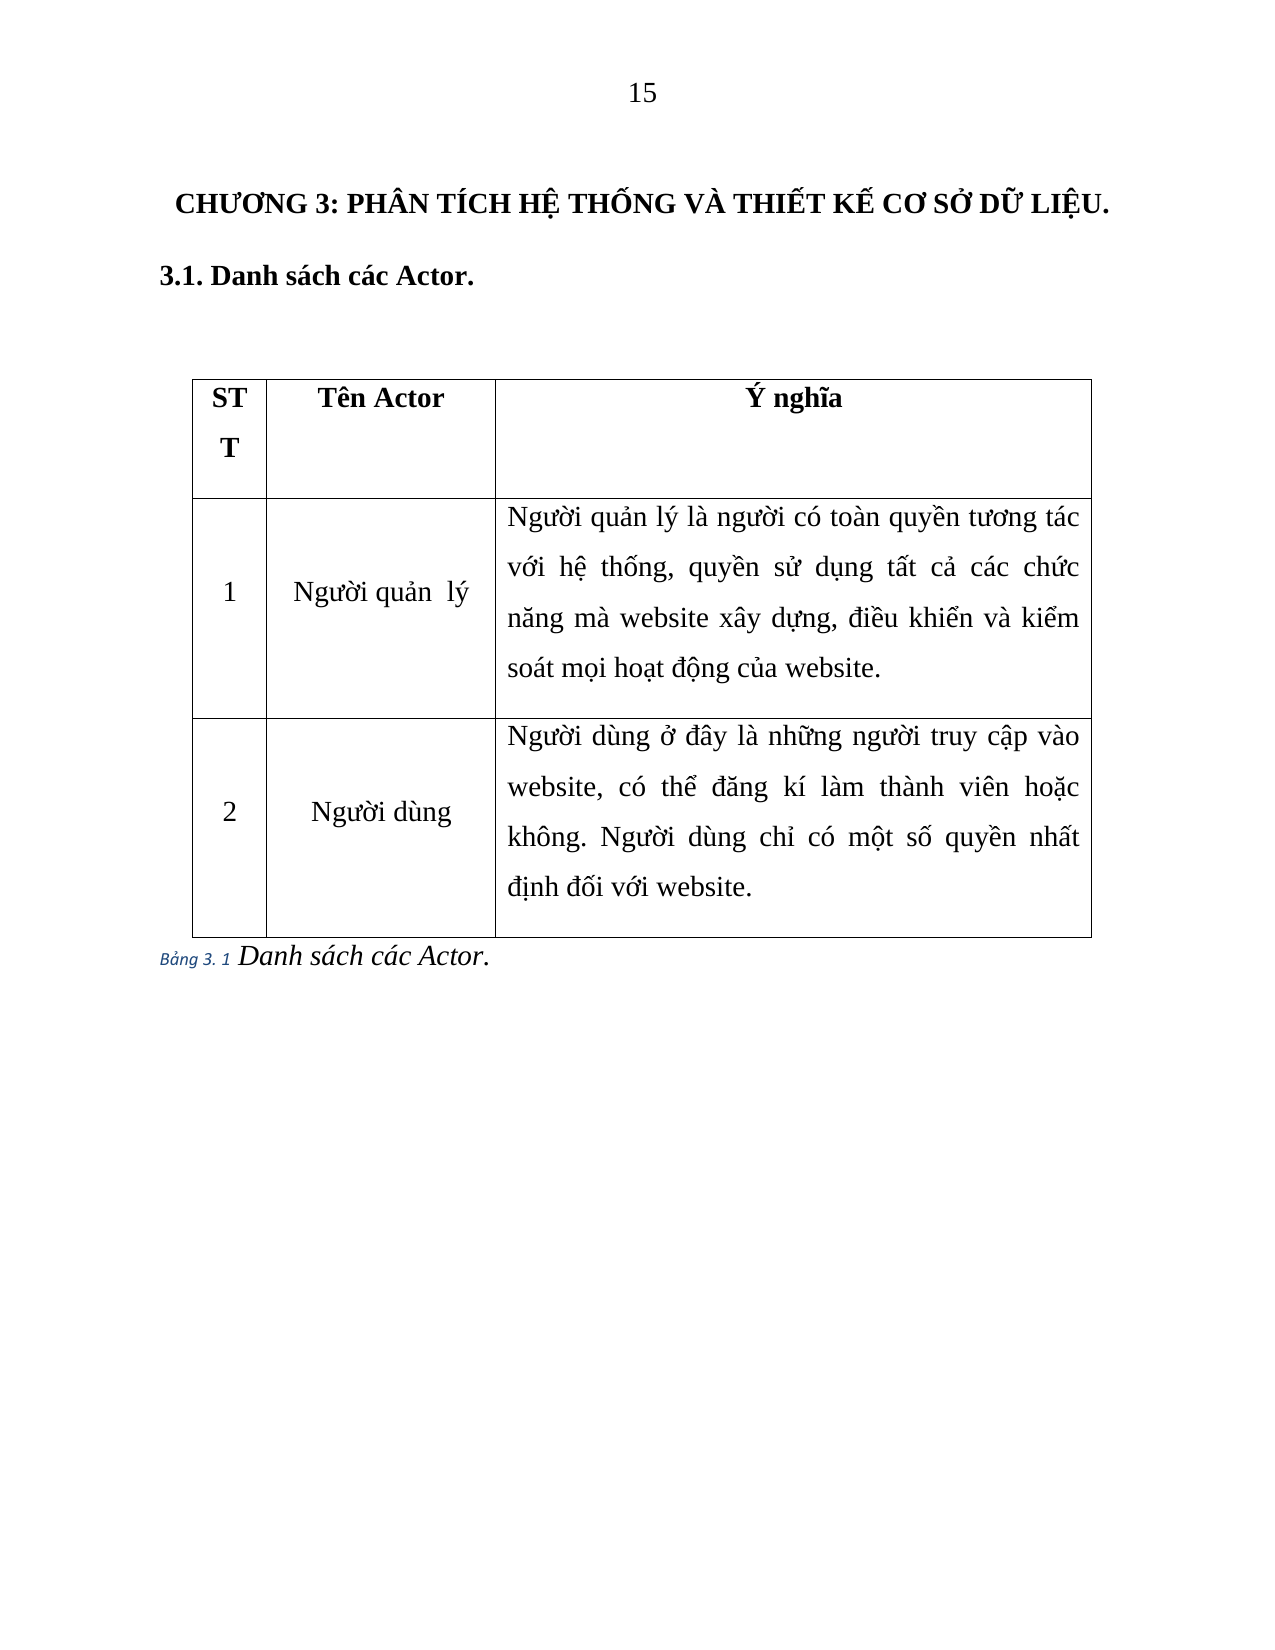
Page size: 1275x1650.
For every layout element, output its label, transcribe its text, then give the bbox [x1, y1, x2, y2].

table_cell 1 [193, 499, 266, 717]
table_cell Người quản lý [267, 499, 495, 717]
subtitle 3.1. Danh sách các Actor. [159, 258, 1125, 291]
table_cell Người dùng ở đây là những người truy cập vào website, có thể đăng kí làm thành viên hoặc không. Người dùng chỉ có một số quyền nhất định đối với website. [496, 719, 1091, 937]
table_header STT [193, 380, 266, 498]
table_header Tên Actor [267, 380, 495, 498]
table_header Ý nghĩa [496, 380, 1091, 498]
subtitle CHƯƠNG 3: PHÂN TÍCH HỆ THỐNG VÀ THIẾT KẾ CƠ SỞ DỮ LIỆU. [159, 187, 1125, 220]
table_cell 2 [193, 719, 266, 937]
table_cell Người quản lý là người có toàn quyền tương tác với hệ thống, quyền sử dụng tất cả các chức năng mà website xây dựng, điều khiển và kiểm soát mọi hoạt động của website. [496, 499, 1091, 717]
table_cell Người dùng [267, 719, 495, 937]
text Bảng 3. 1 Danh sách các Actor. [159, 938, 1125, 972]
